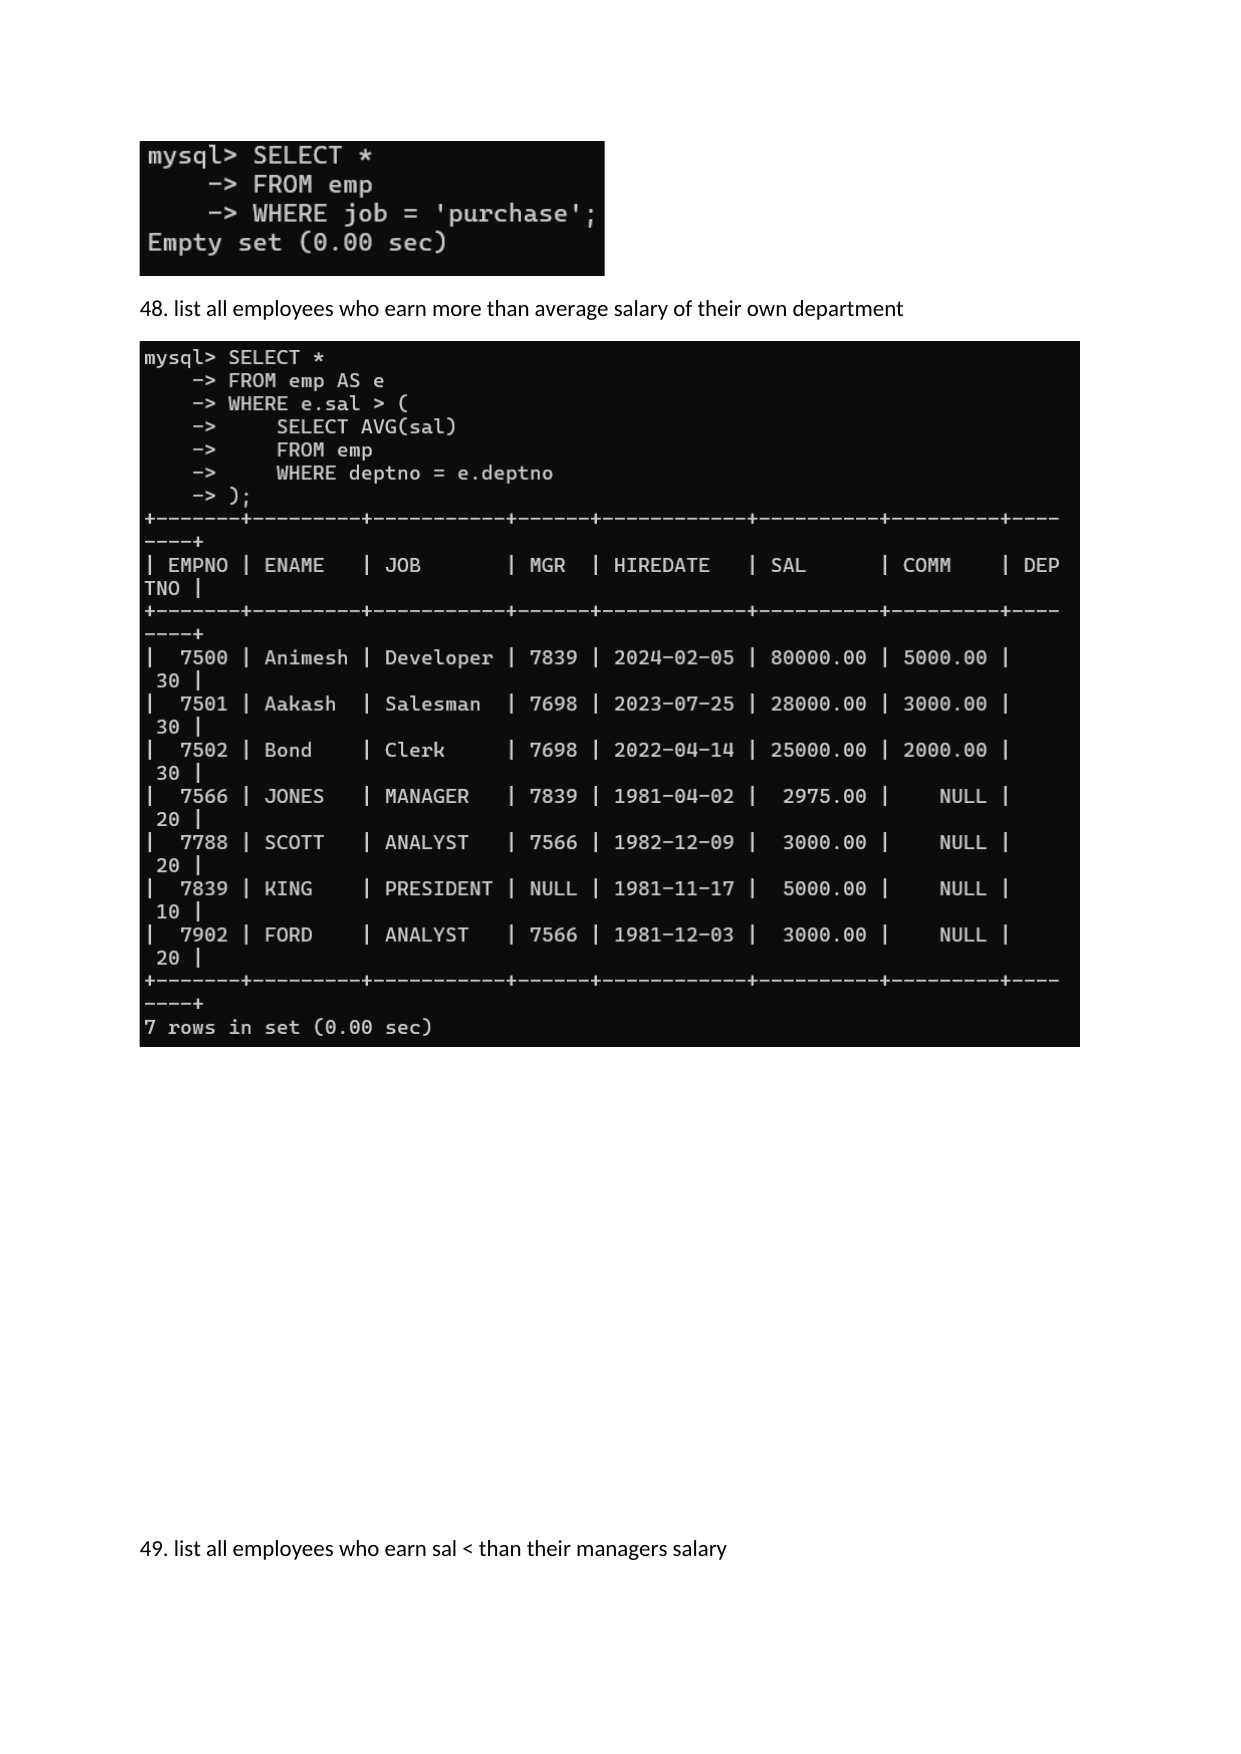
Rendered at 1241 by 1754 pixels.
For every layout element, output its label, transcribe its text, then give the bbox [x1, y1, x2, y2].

text 48. list all employees who earn more than average salary of their own department [139, 294, 1103, 322]
picture [139, 141, 605, 276]
text 49. list all employees who earn sal < than their managers salary [139, 1534, 1103, 1562]
picture [139, 341, 1080, 1047]
